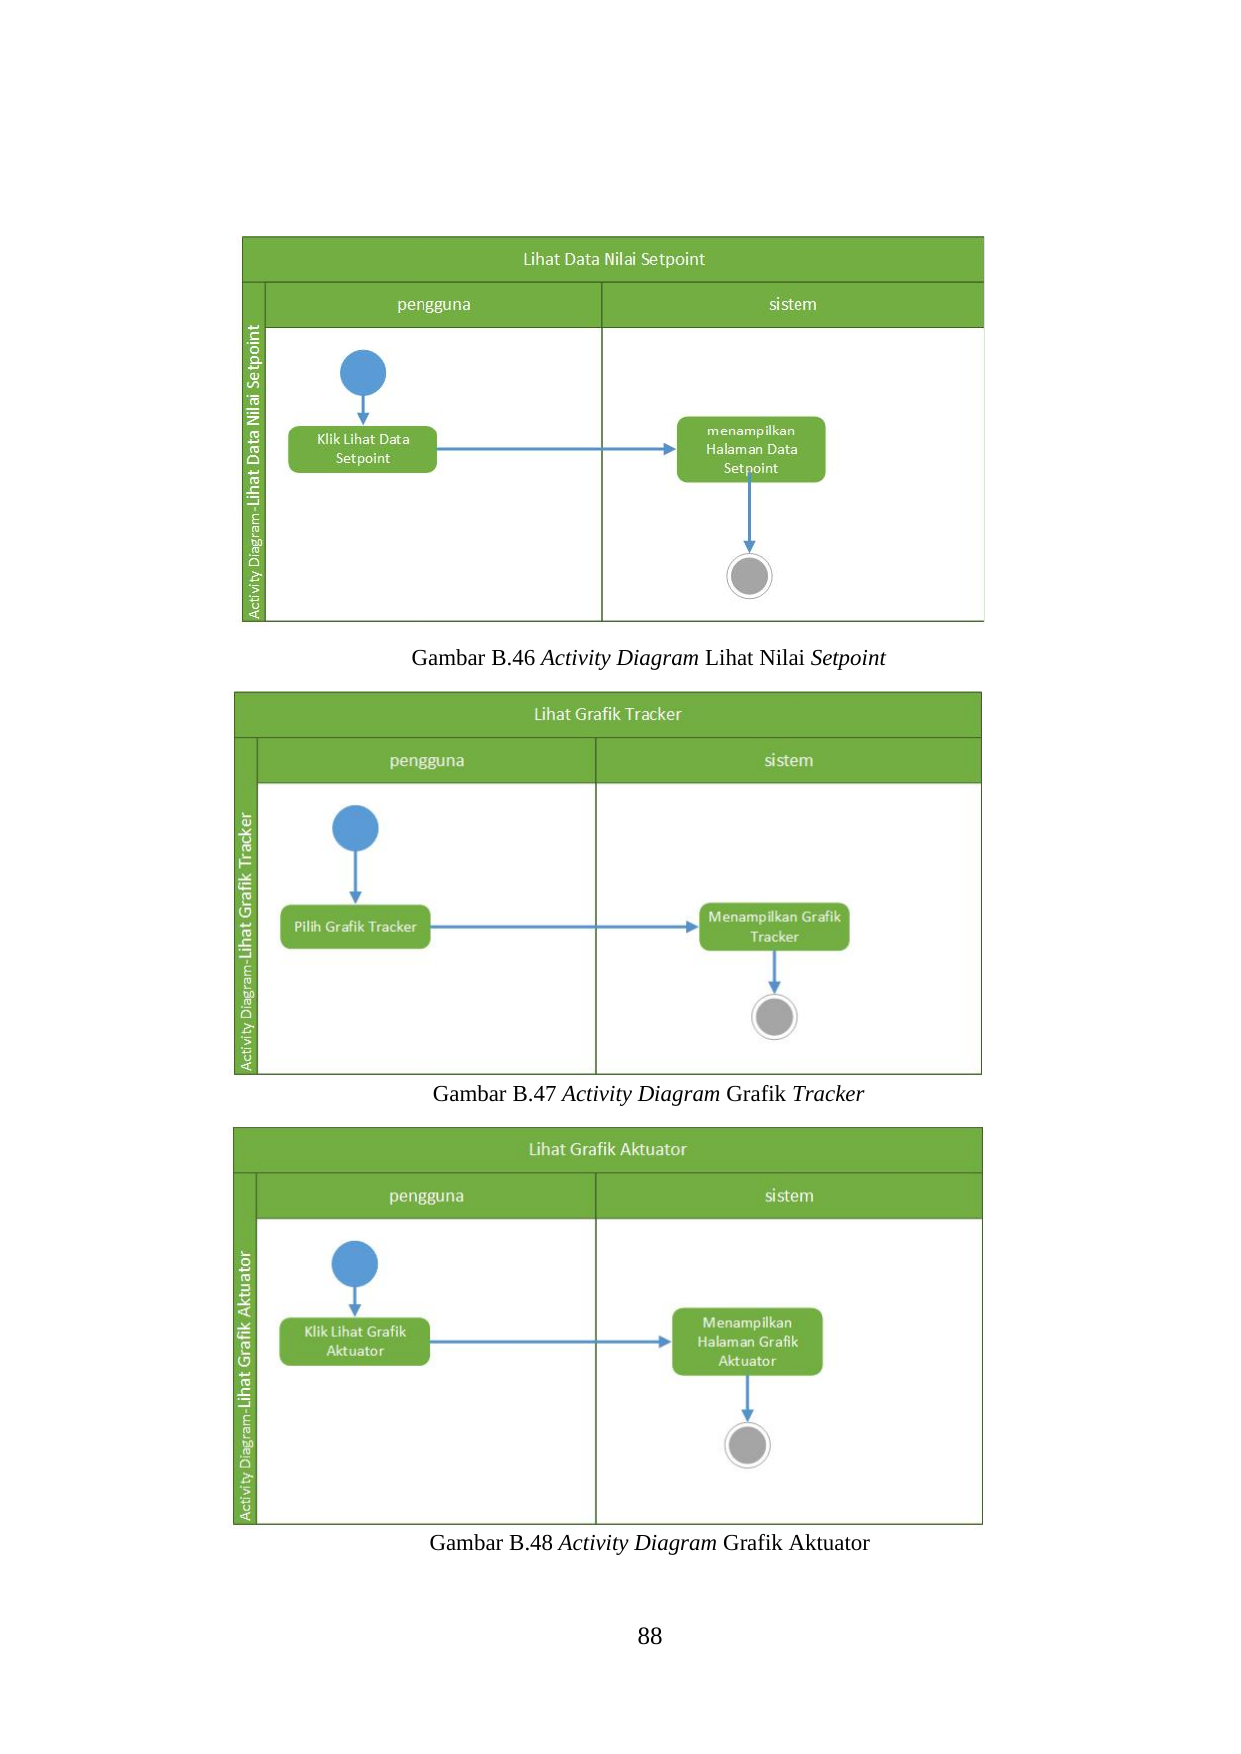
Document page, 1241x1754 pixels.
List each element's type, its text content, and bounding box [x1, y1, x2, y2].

picture [228, 691, 983, 1080]
picture [236, 236, 985, 626]
picture [227, 1127, 983, 1530]
text Gambar B.9 Activity Diagram Grafik Tracker [236, 1080, 1063, 1106]
text Gambar B.10 Activity Diagram Grafik Aktuator [236, 1529, 1063, 1556]
text Gambar B.8 Activity Diagram Lihat Nilai Setpoint [236, 644, 1063, 671]
